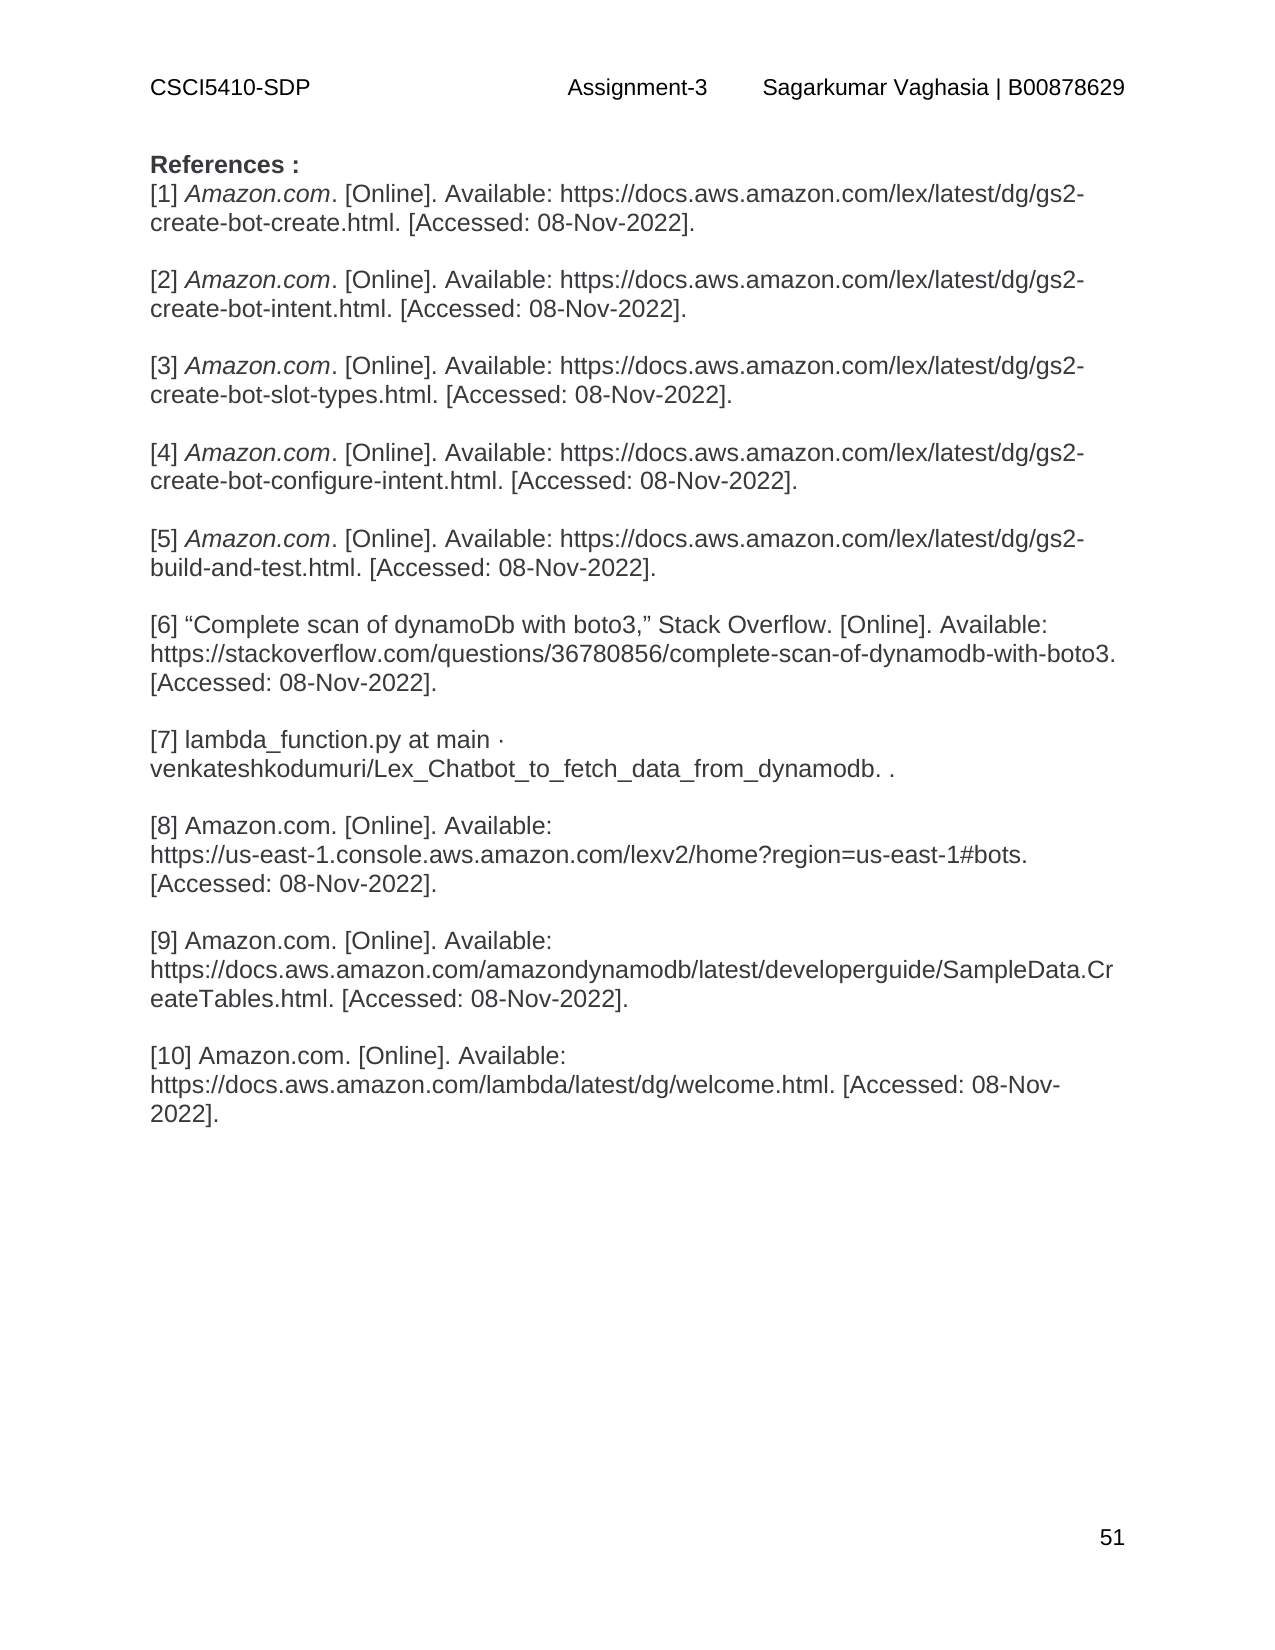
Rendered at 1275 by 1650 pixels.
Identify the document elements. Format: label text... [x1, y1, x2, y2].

text [10] Amazon.com. [Online]. Available: https://docs.aws.amazon.com/lambda/latest/dg/welcome.html. [Accessed: 08-Nov-2022]. [150, 1041, 1125, 1127]
text [1] Amazon.com. [Online]. Available: https://docs.aws.amazon.com/lex/latest/dg/gs2-create-bot-create.html. [Accessed: 08-Nov-2022]. [150, 179, 1125, 236]
text [5] Amazon.com. [Online]. Available: https://docs.aws.amazon.com/lex/latest/dg/gs2-build-and-test.html. [Accessed: 08-Nov-2022]. [150, 524, 1125, 581]
text [9] Amazon.com. [Online]. Available: https://docs.aws.amazon.com/amazondynamodb/latest/developerguide/SampleData.CreateTables.html. [Accessed: 08-Nov-2022]. [150, 926, 1125, 1012]
text [3] Amazon.com. [Online]. Available: https://docs.aws.amazon.com/lex/latest/dg/gs2-create-bot-slot-types.html. [Accessed: 08-Nov-2022]. [150, 351, 1125, 409]
text [4] Amazon.com. [Online]. Available: https://docs.aws.amazon.com/lex/latest/dg/gs2-create-bot-configure-intent.html. [Accessed: 08-Nov-2022]. [150, 437, 1125, 495]
text [2] Amazon.com. [Online]. Available: https://docs.aws.amazon.com/lex/latest/dg/gs2-create-bot-intent.html. [Accessed: 08-Nov-2022]. [150, 265, 1125, 322]
text [6] “Complete scan of dynamoDb with boto3,” Stack Overflow. [Online]. Available: https://stackoverflow.com/questions/36780856/complete-scan-of-dynamodb-with-boto3. [Accessed: 08-Nov-2022]. [150, 610, 1125, 696]
text References : [150, 150, 1125, 179]
text [8] Amazon.com. [Online]. Available: https://us-east-1.console.aws.amazon.com/lexv2/home?region=us-east-1#bots. [Accessed: 08-Nov-2022]. [150, 811, 1125, 897]
text [7] lambda_function.py at main · venkateshkodumuri/Lex_Chatbot_to_fetch_data_from_dynamodb. . [150, 725, 1125, 782]
